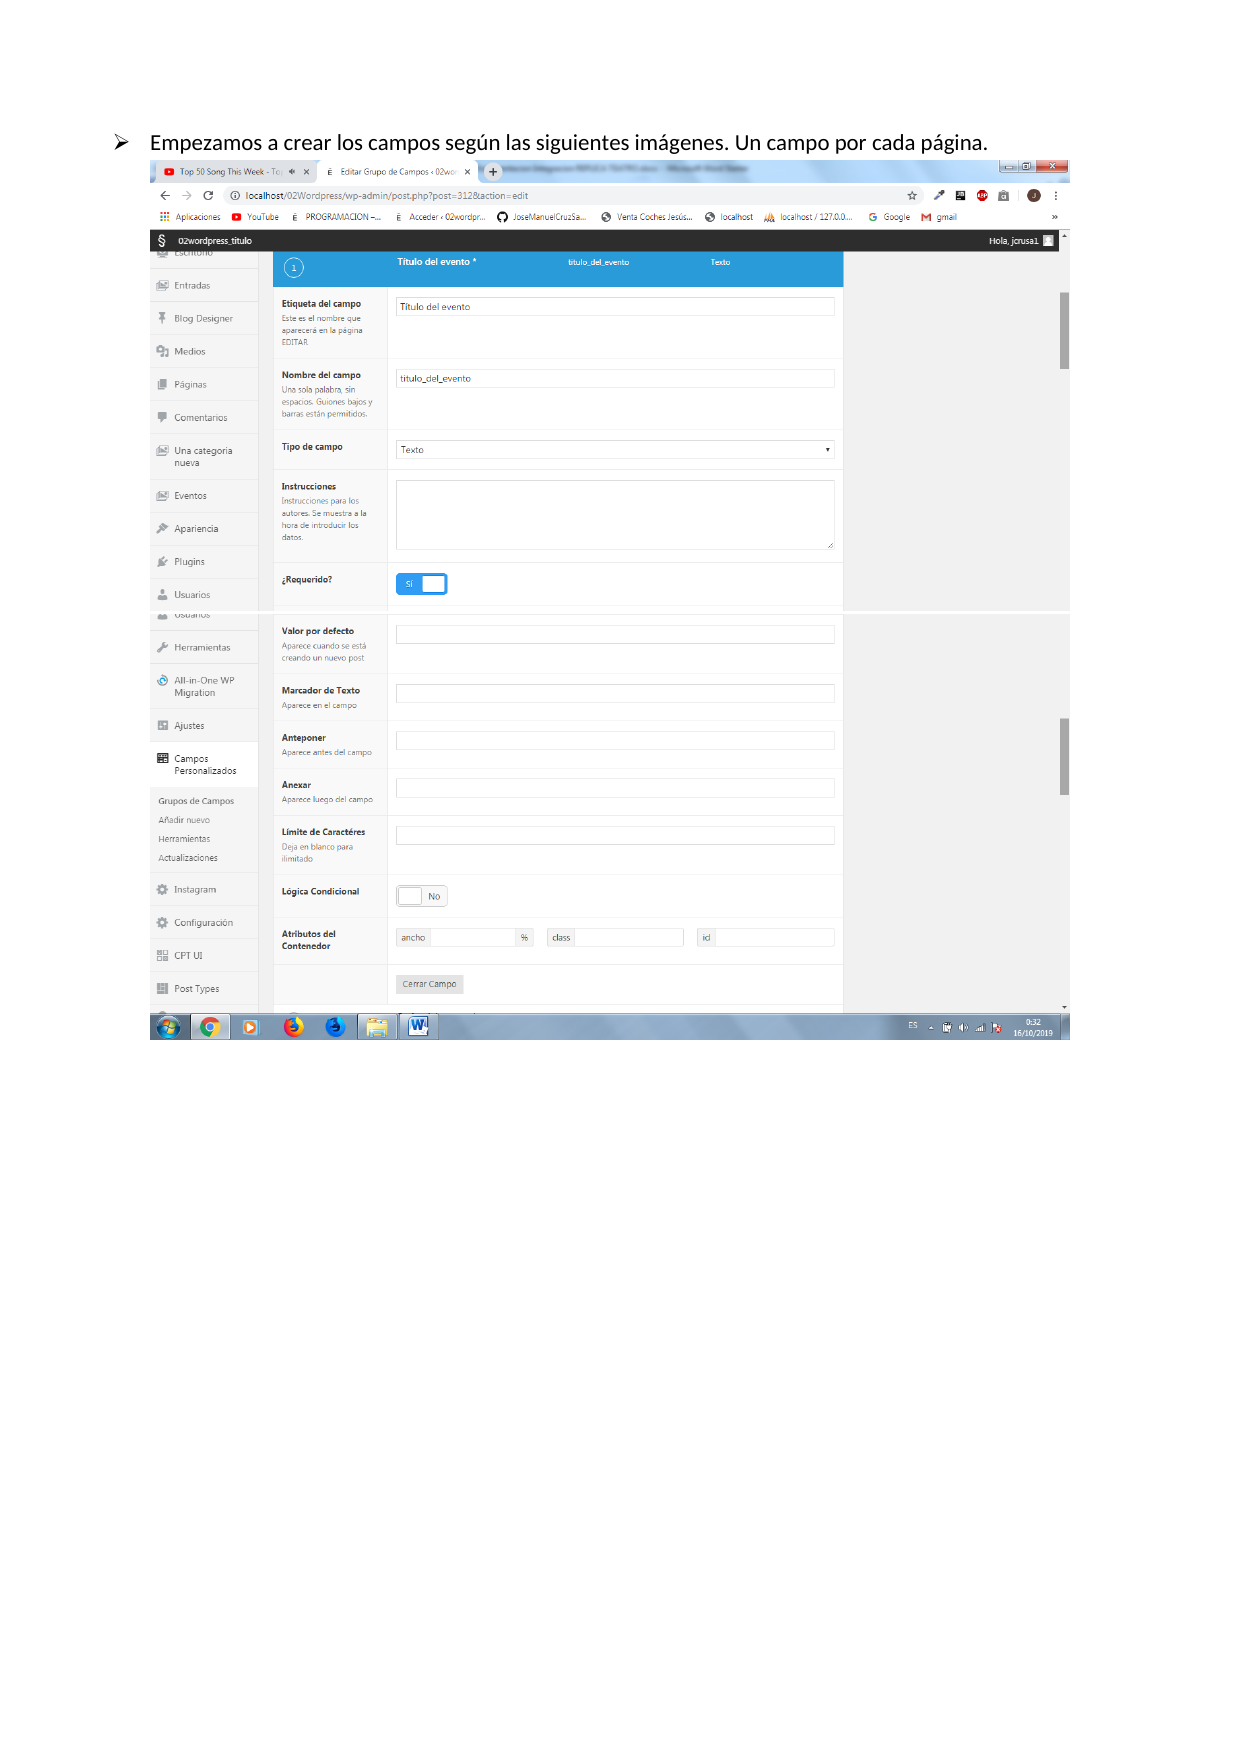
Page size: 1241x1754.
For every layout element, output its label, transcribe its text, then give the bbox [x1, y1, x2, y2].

picture [150, 614, 1070, 1040]
list Empezamos a crear los campos según las siguientes imágenes. Un campo por cada página. [112, 128, 1165, 156]
picture [150, 160, 1070, 611]
